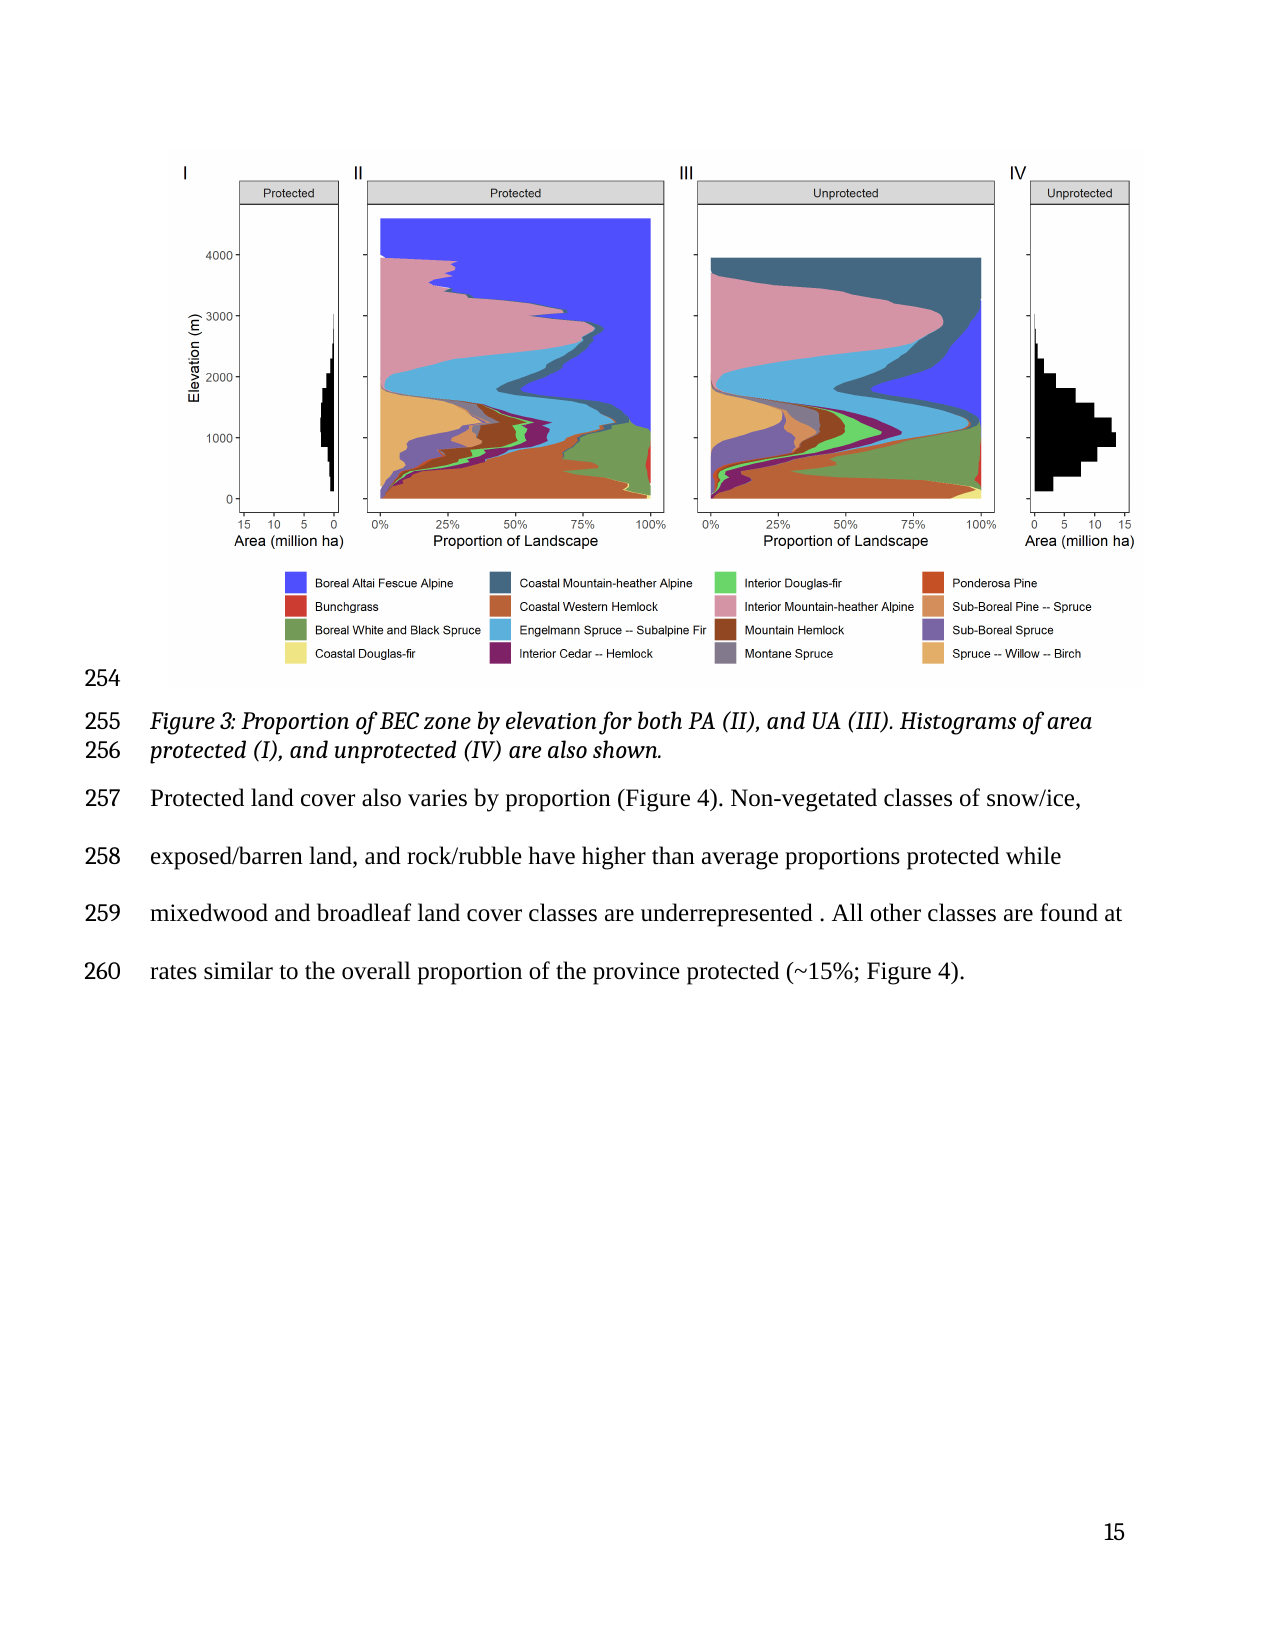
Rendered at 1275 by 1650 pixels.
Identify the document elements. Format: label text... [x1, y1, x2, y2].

picture [168, 150, 1144, 687]
text Figure 3: Proportion of BEC zone by elevation for both PA (II), and UA (III). Histograms of area protected (I), and unprotected (IV) are also shown. [150, 707, 1125, 764]
text Protected land cover also varies by proportion (Figure 4). Non-vegetated classes of snow/ice, exposed/barren land, and rock/rubble have higher than average proportions protected while mixedwood and broadleaf land cover classes are underrepresented . All other classes are found at rates similar to the overall proportion of the province protected (~15%; Figure 4). [150, 783, 1125, 984]
